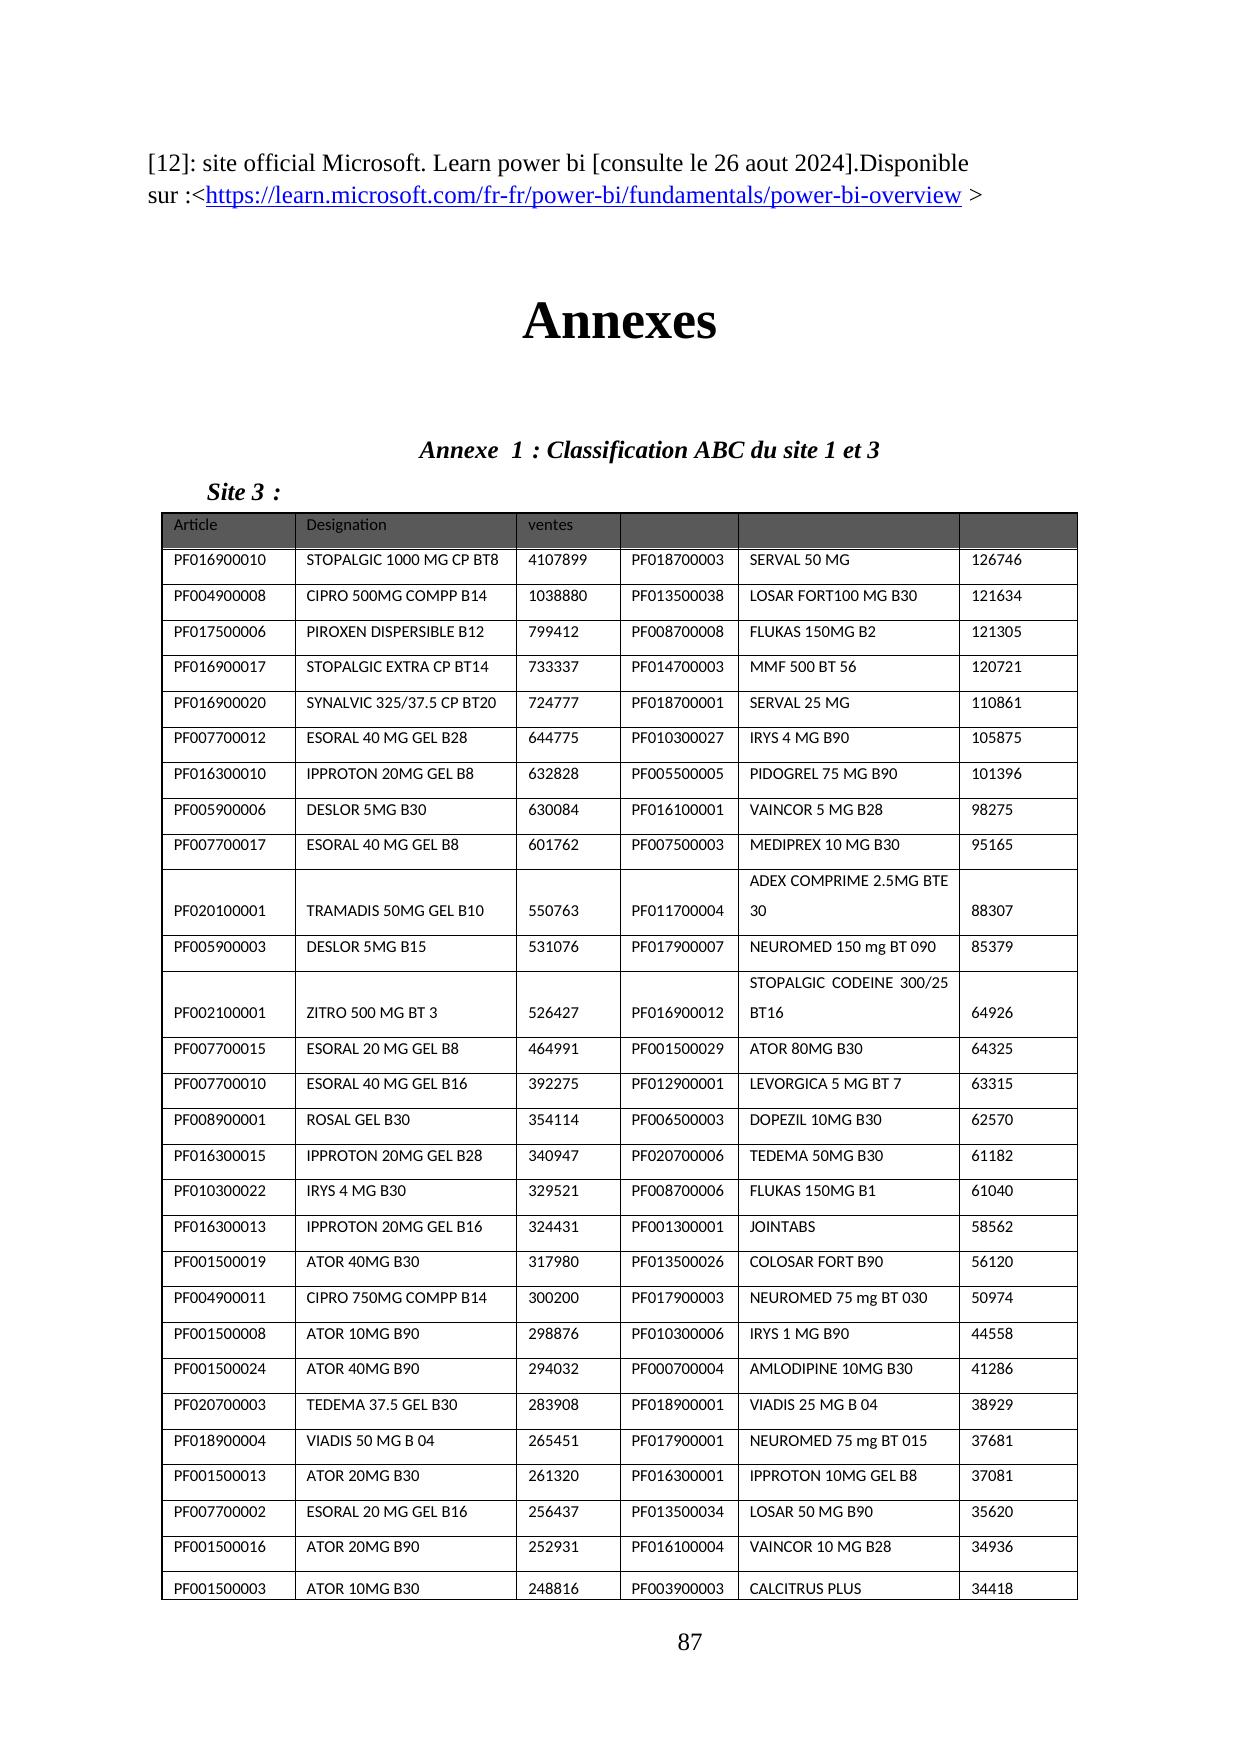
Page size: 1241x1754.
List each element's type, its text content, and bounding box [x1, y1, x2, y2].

table_cell 105875 [960, 728, 1077, 762]
table_cell 37081 [960, 1465, 1077, 1500]
table_cell PF018900001 [621, 1394, 738, 1429]
table_cell 120721 [960, 656, 1077, 691]
table_cell IPPROTON 10MG GEL B8 [739, 1465, 959, 1500]
table_cell NEUROMED 75 mg BT 030 [739, 1287, 959, 1322]
table_cell 300200 [517, 1287, 620, 1322]
table_header [739, 514, 959, 548]
table_header ventes [517, 514, 620, 548]
table_cell 37681 [960, 1430, 1077, 1464]
table_cell AMLODIPINE 10MG B30 [739, 1359, 959, 1393]
table_cell IRYS 4 MG B30 [296, 1180, 516, 1215]
table_cell PF007700002 [163, 1501, 295, 1536]
table_cell ATOR 80MG B30 [739, 1038, 959, 1072]
table_cell PF002100001 [163, 972, 295, 1037]
table_cell 630084 [517, 799, 620, 833]
text Site 3 : [148, 477, 1093, 506]
table_cell 56120 [960, 1252, 1077, 1286]
table_cell PF012900001 [621, 1074, 738, 1108]
table_cell ROSAL GEL B30 [296, 1109, 516, 1144]
table_cell 550763 [517, 870, 620, 935]
table_cell 644775 [517, 728, 620, 762]
table_cell 121634 [960, 585, 1077, 620]
list Annexes [148, 288, 1093, 351]
table_cell 61182 [960, 1145, 1077, 1179]
table_cell SERVAL 25 MG [739, 692, 959, 727]
table_cell PF001500016 [163, 1537, 295, 1571]
table_cell 248816 [517, 1572, 620, 1598]
table_cell 110861 [960, 692, 1077, 727]
table_cell 41286 [960, 1359, 1077, 1393]
table_cell PF008700006 [621, 1180, 738, 1215]
table_cell 63315 [960, 1074, 1077, 1108]
table_cell PF011700004 [621, 870, 738, 935]
table_cell PF013500026 [621, 1252, 738, 1286]
table_cell PF017900001 [621, 1430, 738, 1464]
table_cell PF007700015 [163, 1038, 295, 1072]
table_cell PF007500003 [621, 835, 738, 869]
table_header Article [163, 514, 295, 548]
table_header [960, 514, 1077, 548]
table_cell PF016300013 [163, 1216, 295, 1251]
table_cell PF007700012 [163, 728, 295, 762]
table_cell LOSAR 50 MG B90 [739, 1501, 959, 1536]
table_cell 733337 [517, 656, 620, 691]
table_cell PF007700010 [163, 1074, 295, 1108]
table_cell 329521 [517, 1180, 620, 1215]
text [12]: site official Microsoft. Learn power bi [consulte le 26 aout 2024].Disponible sur :<https://learn.microsoft.com/fr-fr/power-bi/fundamentals/power-bi-overview > [148, 148, 1093, 209]
table_cell PF001500013 [163, 1465, 295, 1500]
table_cell PF008700008 [621, 621, 738, 655]
table_cell MMF 500 BT 56 [739, 656, 959, 691]
table_cell PF007700017 [163, 835, 295, 869]
table_cell VAINCOR 5 MG B28 [739, 799, 959, 833]
table_cell PF005900006 [163, 799, 295, 833]
table_cell 799412 [517, 621, 620, 655]
table_cell IPPROTON 20MG GEL B28 [296, 1145, 516, 1179]
table_cell PF004900011 [163, 1287, 295, 1322]
table_cell 85379 [960, 936, 1077, 971]
table_cell DESLOR 5MG B30 [296, 799, 516, 833]
table_cell ATOR 10MG B90 [296, 1323, 516, 1357]
table_cell 98275 [960, 799, 1077, 833]
table_cell STOPALGIC EXTRA CP BT14 [296, 656, 516, 691]
table_cell 261320 [517, 1465, 620, 1500]
table_cell 632828 [517, 763, 620, 798]
table_cell 64325 [960, 1038, 1077, 1072]
table_cell PF016900012 [621, 972, 738, 1037]
table_cell 88307 [960, 870, 1077, 935]
table_cell PF018900004 [163, 1430, 295, 1464]
table_cell PF003900003 [621, 1572, 738, 1598]
table_cell 283908 [517, 1394, 620, 1429]
table_cell 317980 [517, 1252, 620, 1286]
table_cell VIADIS 25 MG B 04 [739, 1394, 959, 1429]
table_cell ATOR 20MG B90 [296, 1537, 516, 1571]
table_cell PF020700006 [621, 1145, 738, 1179]
table_cell NEUROMED 75 mg BT 015 [739, 1430, 959, 1464]
table_cell PIDOGREL 75 MG B90 [739, 763, 959, 798]
table_cell PF004900008 [163, 585, 295, 620]
table_cell PF006500003 [621, 1109, 738, 1144]
table_cell PF010300006 [621, 1323, 738, 1357]
table_cell 324431 [517, 1216, 620, 1251]
table_cell 126746 [960, 550, 1077, 584]
table_cell IPPROTON 20MG GEL B16 [296, 1216, 516, 1251]
table_cell ESORAL 20 MG GEL B8 [296, 1038, 516, 1072]
table_header Designation [296, 514, 516, 548]
table_cell 601762 [517, 835, 620, 869]
table_cell CIPRO 500MG COMPP B14 [296, 585, 516, 620]
table_cell 61040 [960, 1180, 1077, 1215]
table_cell STOPALGIC 1000 MG CP BT8 [296, 550, 516, 584]
table_cell VAINCOR 10 MG B28 [739, 1537, 959, 1571]
table_cell VIADIS 50 MG B 04 [296, 1430, 516, 1464]
table_cell ATOR 10MG B30 [296, 1572, 516, 1598]
table_header [621, 514, 738, 548]
table_cell PF013500034 [621, 1501, 738, 1536]
table_cell STOPALGIC CODEINE 300/25 BT16 [739, 972, 959, 1037]
table_cell 95165 [960, 835, 1077, 869]
table_cell 1038880 [517, 585, 620, 620]
table_cell PF018700003 [621, 550, 738, 584]
table_cell 724777 [517, 692, 620, 727]
table_cell PF016300001 [621, 1465, 738, 1500]
table_cell PF001500029 [621, 1038, 738, 1072]
table_cell 265451 [517, 1430, 620, 1464]
table_cell 44558 [960, 1323, 1077, 1357]
table_cell PF017900007 [621, 936, 738, 971]
table_cell LEVORGICA 5 MG BT 7 [739, 1074, 959, 1108]
table_cell 526427 [517, 972, 620, 1037]
table_cell 34936 [960, 1537, 1077, 1571]
table_cell DESLOR 5MG B15 [296, 936, 516, 971]
table_cell 531076 [517, 936, 620, 971]
table_cell 34418 [960, 1572, 1077, 1598]
table_cell PF010300022 [163, 1180, 295, 1215]
table_cell PF016900017 [163, 656, 295, 691]
table_cell 101396 [960, 763, 1077, 798]
table_cell JOINTABS [739, 1216, 959, 1251]
table_cell PF014700003 [621, 656, 738, 691]
table_cell IPPROTON 20MG GEL B8 [296, 763, 516, 798]
table_cell 294032 [517, 1359, 620, 1393]
table_cell IRYS 1 MG B90 [739, 1323, 959, 1357]
table_cell 35620 [960, 1501, 1077, 1536]
table_cell PF017900003 [621, 1287, 738, 1322]
table_cell 464991 [517, 1038, 620, 1072]
table_cell PF001500019 [163, 1252, 295, 1286]
text Annexe 1 : Classification ABC du site 1 et 3 [148, 436, 1093, 464]
table_cell PF005900003 [163, 936, 295, 971]
table_cell PIROXEN DISPERSIBLE B12 [296, 621, 516, 655]
table_cell PF016900010 [163, 550, 295, 584]
table_cell PF008900001 [163, 1109, 295, 1144]
table_cell NEUROMED 150 mg BT 090 [739, 936, 959, 971]
table_cell 121305 [960, 621, 1077, 655]
table_cell TEDEMA 50MG B30 [739, 1145, 959, 1179]
table_cell DOPEZIL 10MG B30 [739, 1109, 959, 1144]
table_cell PF020100001 [163, 870, 295, 935]
table_cell 58562 [960, 1216, 1077, 1251]
table_cell PF016300010 [163, 763, 295, 798]
table_cell TEDEMA 37.5 GEL B30 [296, 1394, 516, 1429]
table_cell SYNALVIC 325/37.5 CP BT20 [296, 692, 516, 727]
table_cell ADEX COMPRIME 2.5MG BTE 30 [739, 870, 959, 935]
table_cell FLUKAS 150MG B2 [739, 621, 959, 655]
table_cell PF016900020 [163, 692, 295, 727]
table_cell CALCITRUS PLUS [739, 1572, 959, 1598]
table_cell MEDIPREX 10 MG B30 [739, 835, 959, 869]
table_cell ESORAL 20 MG GEL B16 [296, 1501, 516, 1536]
table_cell FLUKAS 150MG B1 [739, 1180, 959, 1215]
table_cell PF001500008 [163, 1323, 295, 1357]
table_cell ESORAL 40 MG GEL B8 [296, 835, 516, 869]
table_cell 62570 [960, 1109, 1077, 1144]
table_cell ESORAL 40 MG GEL B28 [296, 728, 516, 762]
table_cell 50974 [960, 1287, 1077, 1322]
table_cell CIPRO 750MG COMPP B14 [296, 1287, 516, 1322]
table_cell 64926 [960, 972, 1077, 1037]
table_cell PF001300001 [621, 1216, 738, 1251]
table_cell 340947 [517, 1145, 620, 1179]
table_cell 4107899 [517, 550, 620, 584]
table_cell PF016100001 [621, 799, 738, 833]
table_cell PF016300015 [163, 1145, 295, 1179]
table_cell 38929 [960, 1394, 1077, 1429]
table_cell 256437 [517, 1501, 620, 1536]
table_cell PF001500003 [163, 1572, 295, 1598]
table_cell 252931 [517, 1537, 620, 1571]
table_cell PF010300027 [621, 728, 738, 762]
table_cell PF016100004 [621, 1537, 738, 1571]
table_cell 298876 [517, 1323, 620, 1357]
table_cell PF005500005 [621, 763, 738, 798]
table_cell ATOR 20MG B30 [296, 1465, 516, 1500]
table_cell ZITRO 500 MG BT 3 [296, 972, 516, 1037]
table_cell PF017500006 [163, 621, 295, 655]
table_cell ATOR 40MG B90 [296, 1359, 516, 1393]
table_cell PF018700001 [621, 692, 738, 727]
table_cell ESORAL 40 MG GEL B16 [296, 1074, 516, 1108]
table_cell PF001500024 [163, 1359, 295, 1393]
table_cell SERVAL 50 MG [739, 550, 959, 584]
table_cell COLOSAR FORT B90 [739, 1252, 959, 1286]
table_cell IRYS 4 MG B90 [739, 728, 959, 762]
table_cell 392275 [517, 1074, 620, 1108]
table_cell LOSAR FORT100 MG B30 [739, 585, 959, 620]
table_cell TRAMADIS 50MG GEL B10 [296, 870, 516, 935]
table_cell ATOR 40MG B30 [296, 1252, 516, 1286]
table_cell PF013500038 [621, 585, 738, 620]
table_cell PF020700003 [163, 1394, 295, 1429]
table_cell PF000700004 [621, 1359, 738, 1393]
table_cell 354114 [517, 1109, 620, 1144]
